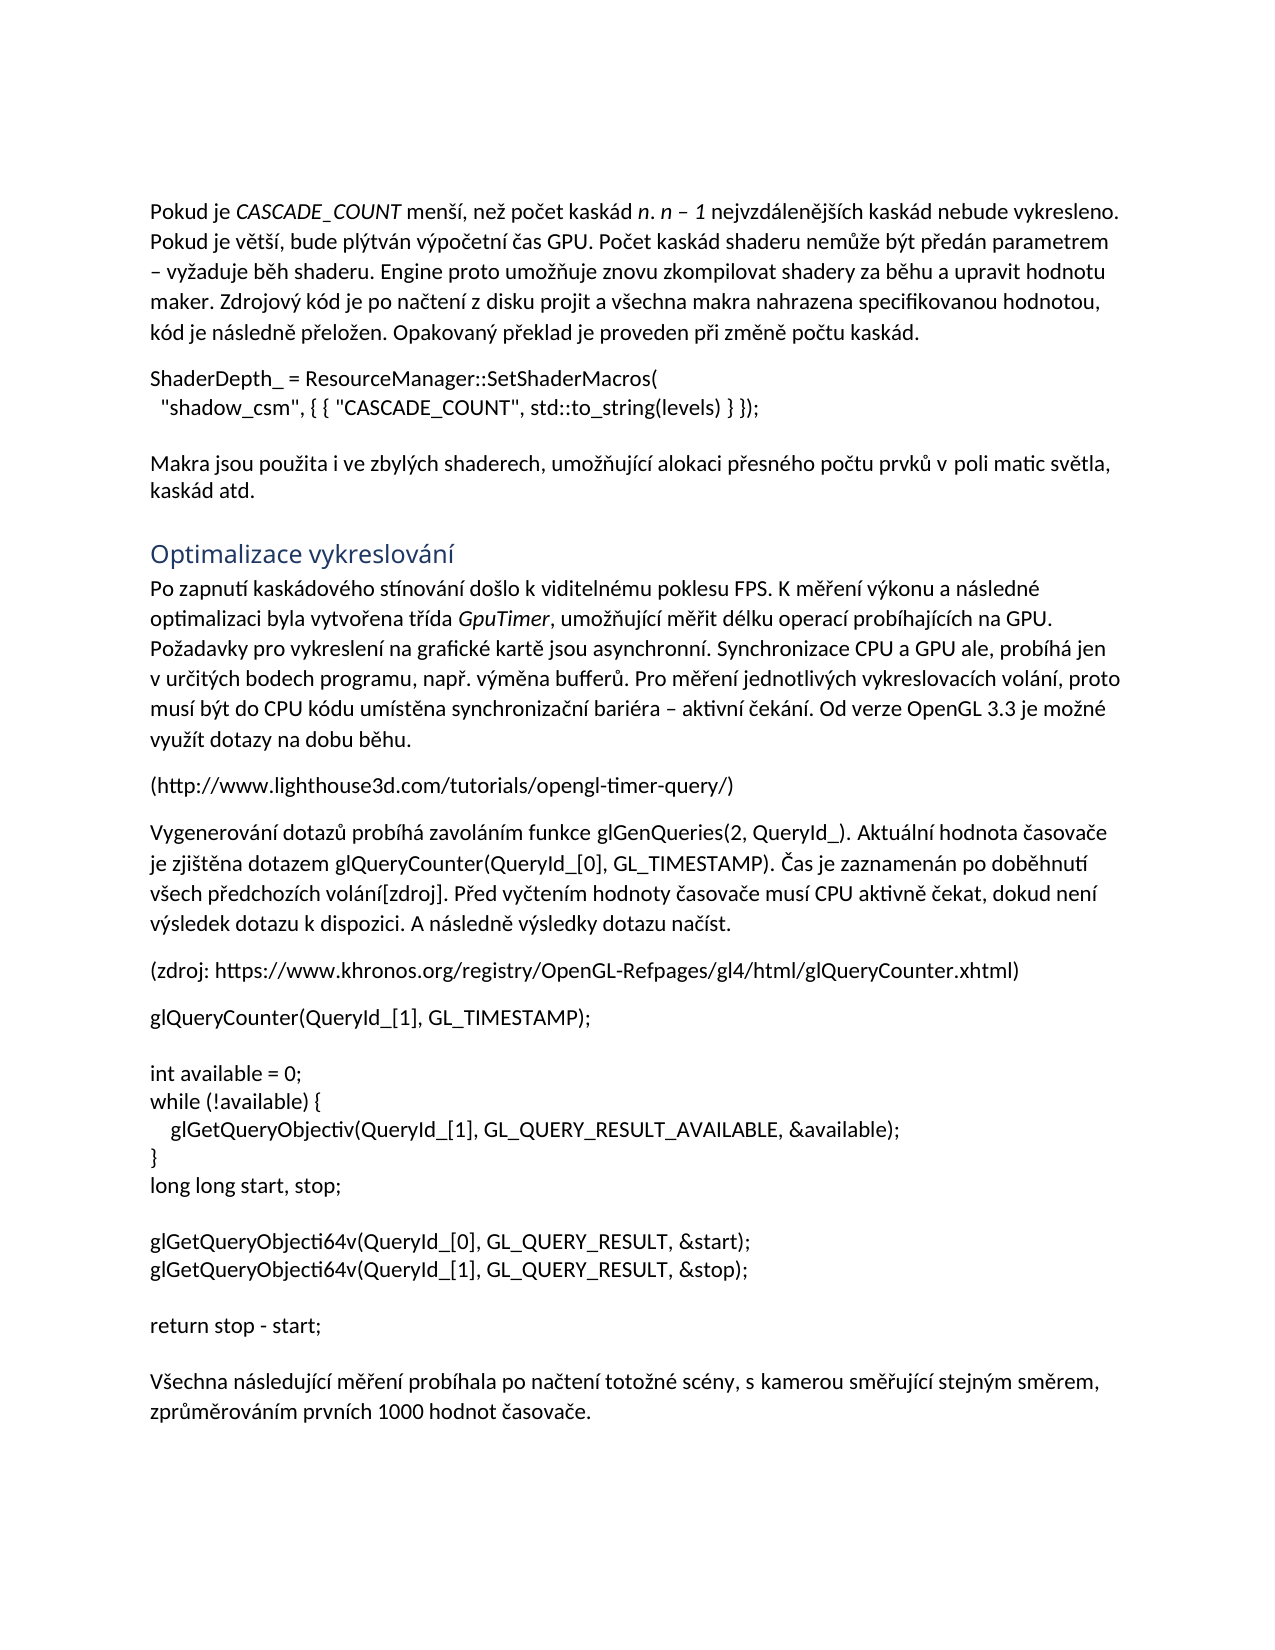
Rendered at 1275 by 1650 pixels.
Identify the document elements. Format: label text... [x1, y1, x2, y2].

text (zdroj: https://www.khronos.org/registry/OpenGL-Refpages/gl4/html/glQueryCounter.xhtml) [150, 956, 1125, 984]
subtitle Optimalizace vykreslování [150, 537, 1125, 571]
text "shadow_csm", { { "CASCADE_COUNT", std::to_string(levels) } }); [150, 393, 1125, 421]
text glGetQueryObjecti64v(QueryId_[1], GL_QUERY_RESULT, &stop); [150, 1255, 1125, 1283]
text } [150, 1143, 1125, 1171]
text int available = 0; [150, 1059, 1125, 1087]
text glGetQueryObjecti64v(QueryId_[0], GL_QUERY_RESULT, &start); [150, 1227, 1125, 1255]
text Pokud je CASCADE_COUNT menší, než počet kaskád n. n – 1 nejvzdálenějších kaskád nebude vykresleno. Pokud je větší, bude plýtván výpočetní čas GPU. Počet kaskád shaderu nemůže být předán parametrem – vyžaduje běh shaderu. Engine proto umožňuje znovu zkompilovat shadery za běhu a upravit hodnotu maker. Zdrojový kód je po načtení z disku projit a všechna makra nahrazena specifikovanou hodnotou, kód je následně přeložen. Opakovaný překlad je proveden při změně počtu kaskád. [150, 197, 1125, 346]
text while (!available) { [150, 1087, 1125, 1115]
text Všechna následující měření probíhala po načtení totožné scény, s kamerou směřující stejným směrem, zprůměrováním prvních 1000 hodnot časovače. [150, 1367, 1125, 1425]
text long long start, stop; [150, 1171, 1125, 1199]
text Vygenerování dotazů probíhá zavoláním funkce glGenQueries(2, QueryId_). Aktuální hodnota časovače je zjištěna dotazem glQueryCounter(QueryId_[0], GL_TIMESTAMP). Čas je zaznamenán po doběhnutí všech předchozích volání[zdroj]. Před vyčtením hodnoty časovače musí CPU aktivně čekat, dokud není výsledek dotazu k dispozici. A následně výsledky dotazu načíst. [150, 818, 1125, 937]
text glQueryCounter(QueryId_[1], GL_TIMESTAMP); [150, 1003, 1125, 1031]
text glGetQueryObjectiv(QueryId_[1], GL_QUERY_RESULT_AVAILABLE, &available); [150, 1115, 1125, 1143]
text Po zapnutí kaskádového stínování došlo k viditelnému poklesu FPS. K měření výkonu a následné optimalizaci byla vytvořena třída GpuTimer, umožňující měřit délku operací probíhajících na GPU. Požadavky pro vykreslení na grafické kartě jsou asynchronní. Synchronizace CPU a GPU ale, probíhá jen v určitých bodech programu, např. výměna bufferů. Pro měření jednotlivých vykreslovacích volání, proto musí být do CPU kódu umístěna synchronizační bariéra – aktivní čekání. Od verze OpenGL 3.3 je možné využít dotazy na dobu běhu. [150, 574, 1125, 753]
text Makra jsou použita i ve zbylých shaderech, umožňující alokaci přesného počtu prvků v poli matic světla, kaskád atd. [150, 449, 1125, 505]
text return stop - start; [150, 1311, 1125, 1339]
text (http://www.lighthouse3d.com/tutorials/opengl-timer-query/) [150, 772, 1125, 799]
text ShaderDepth_ = ResourceManager::SetShaderMacros( [150, 364, 1125, 393]
